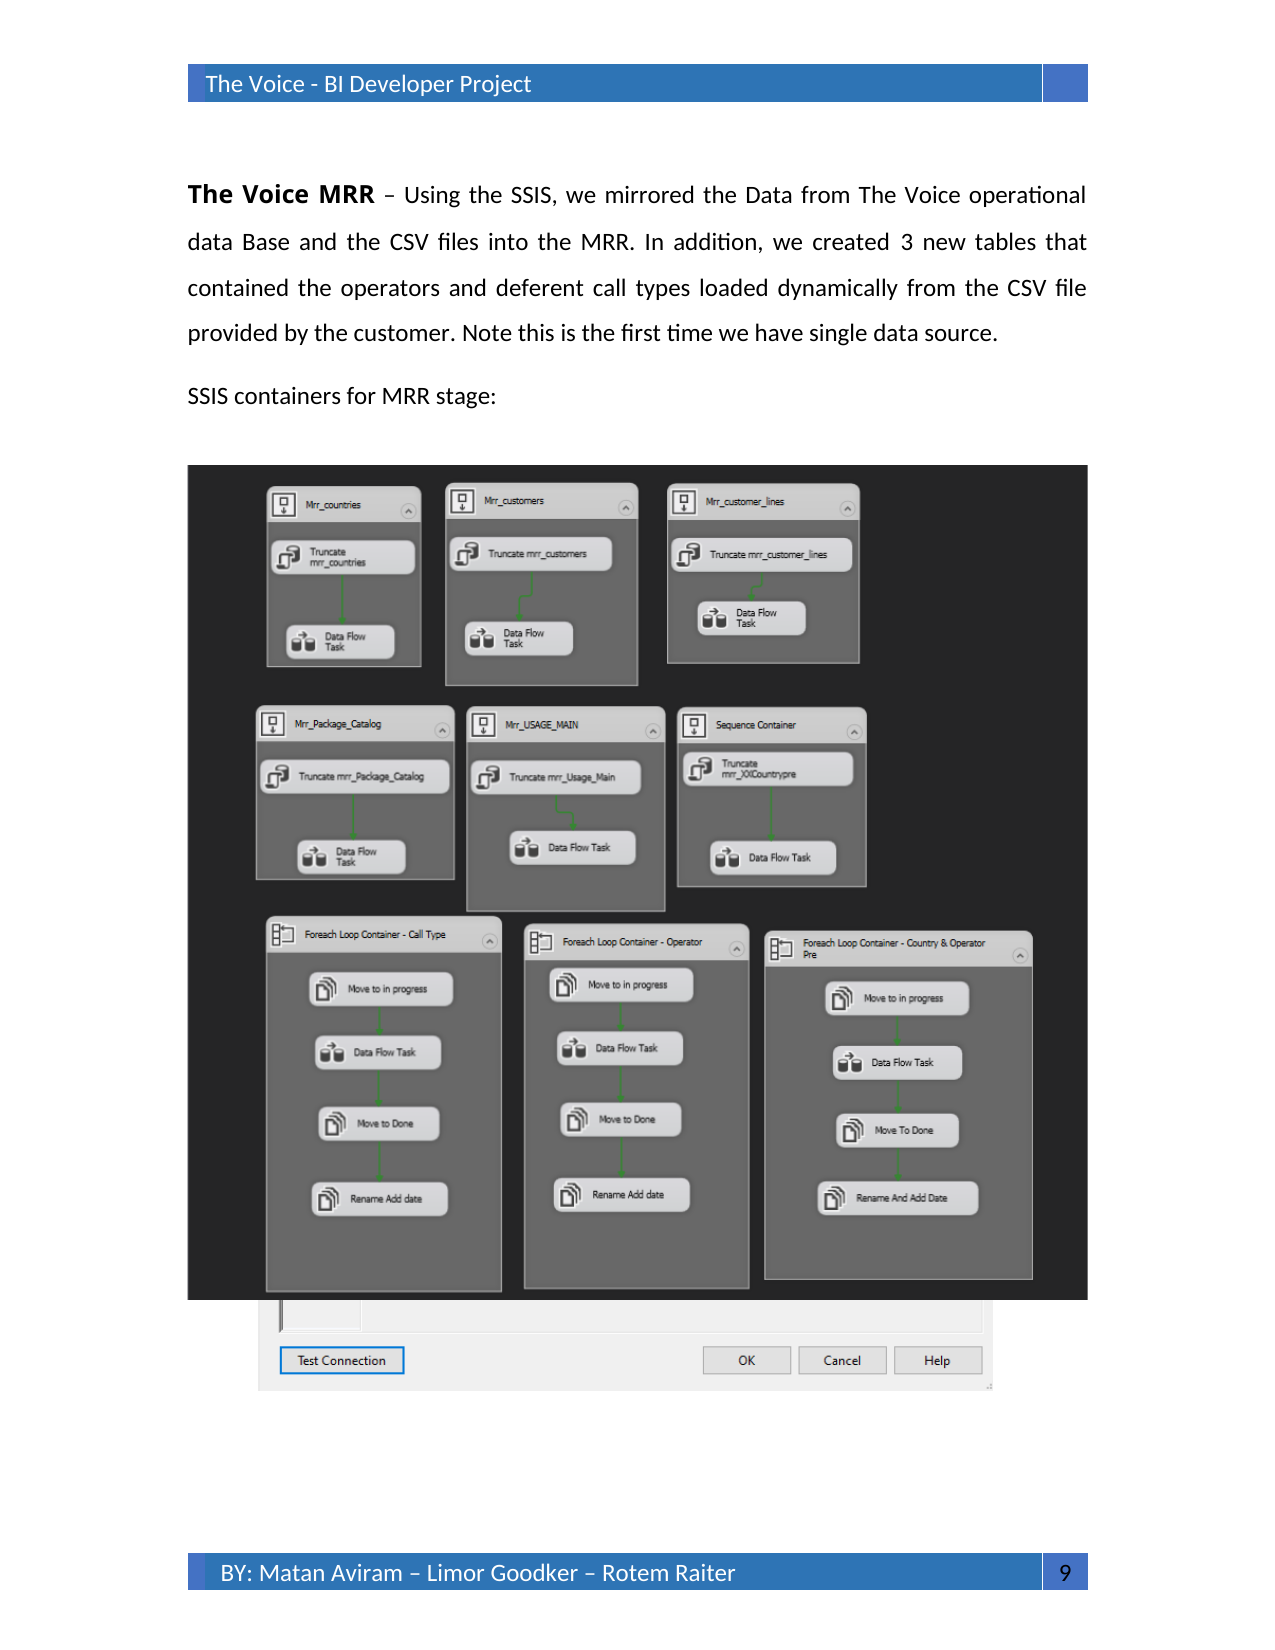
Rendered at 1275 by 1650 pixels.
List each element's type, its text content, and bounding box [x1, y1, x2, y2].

text The Voice MRR – Using the SSIS, we mirrored the Data from The Voice operational data Base and the CSV files into the MRR. In addition, we created new tables that contained the operators and deferent call types loaded dynamically from the CSV file provided by the customer. Note this is the first time we have single data source. [187, 150, 1087, 348]
picture [187, 465, 1088, 1391]
text SSIS containers for MRR stage: [187, 380, 1087, 411]
